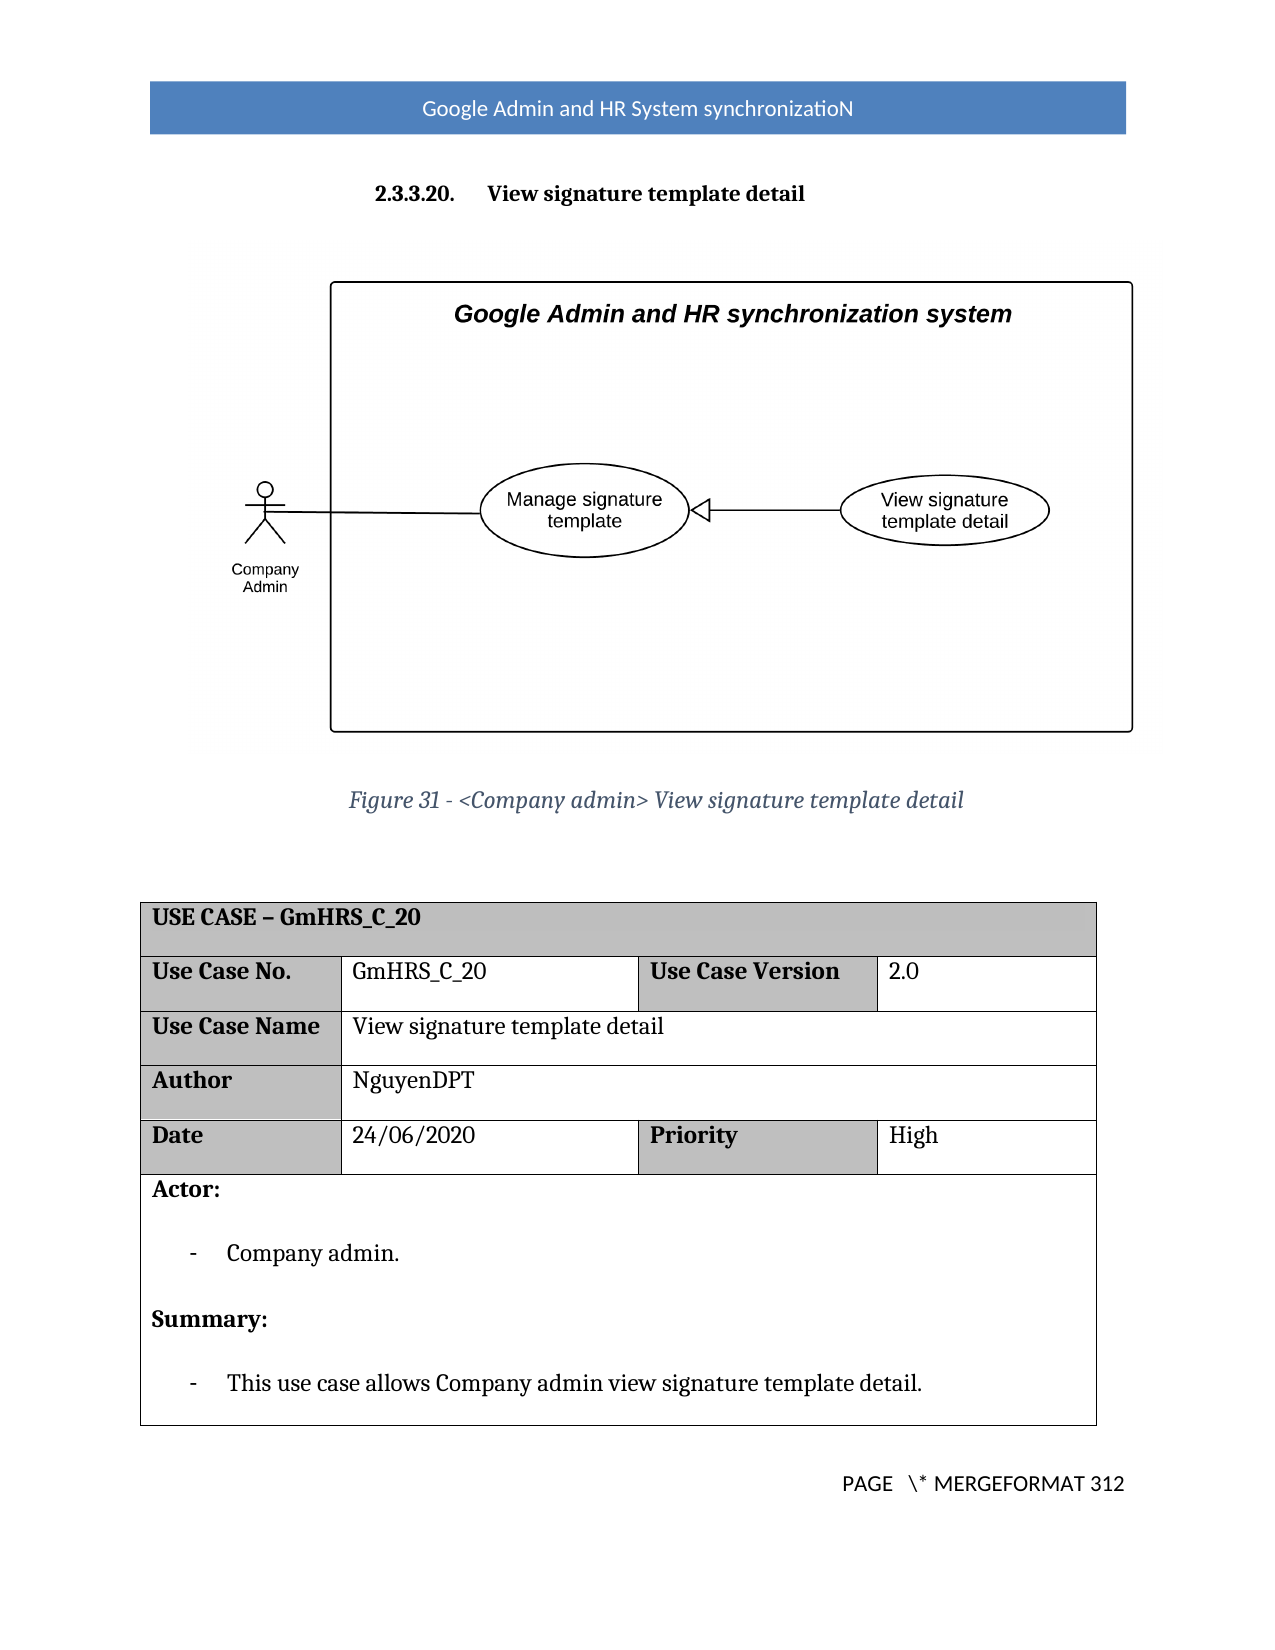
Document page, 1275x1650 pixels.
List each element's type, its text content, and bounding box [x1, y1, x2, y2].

table_cell Date [141, 1121, 341, 1174]
table_cell Use Case No. [141, 957, 341, 1011]
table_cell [141, 1175, 1096, 1425]
table_cell Priority [639, 1121, 877, 1174]
table_cell High [878, 1121, 1096, 1174]
table_cell GmHRS_C_20 [342, 957, 638, 1011]
table_cell 24/06/2020 [342, 1121, 638, 1174]
table_cell Author [141, 1066, 341, 1119]
text Figure 31 - <Company admin> View signature template detail [187, 786, 1125, 815]
table_header USE CASE – GmHRS_C_20 [141, 903, 1096, 956]
table_cell Use Case Name [141, 1012, 341, 1065]
table_cell NguyenDPT [342, 1066, 1096, 1119]
table_cell 2.0 [878, 957, 1096, 1011]
table_cell Use Case Version [639, 957, 877, 1011]
picture [187, 240, 1163, 754]
table_cell View signature template detail [342, 1012, 1096, 1065]
subtitle View signature template detail [375, 181, 1125, 207]
